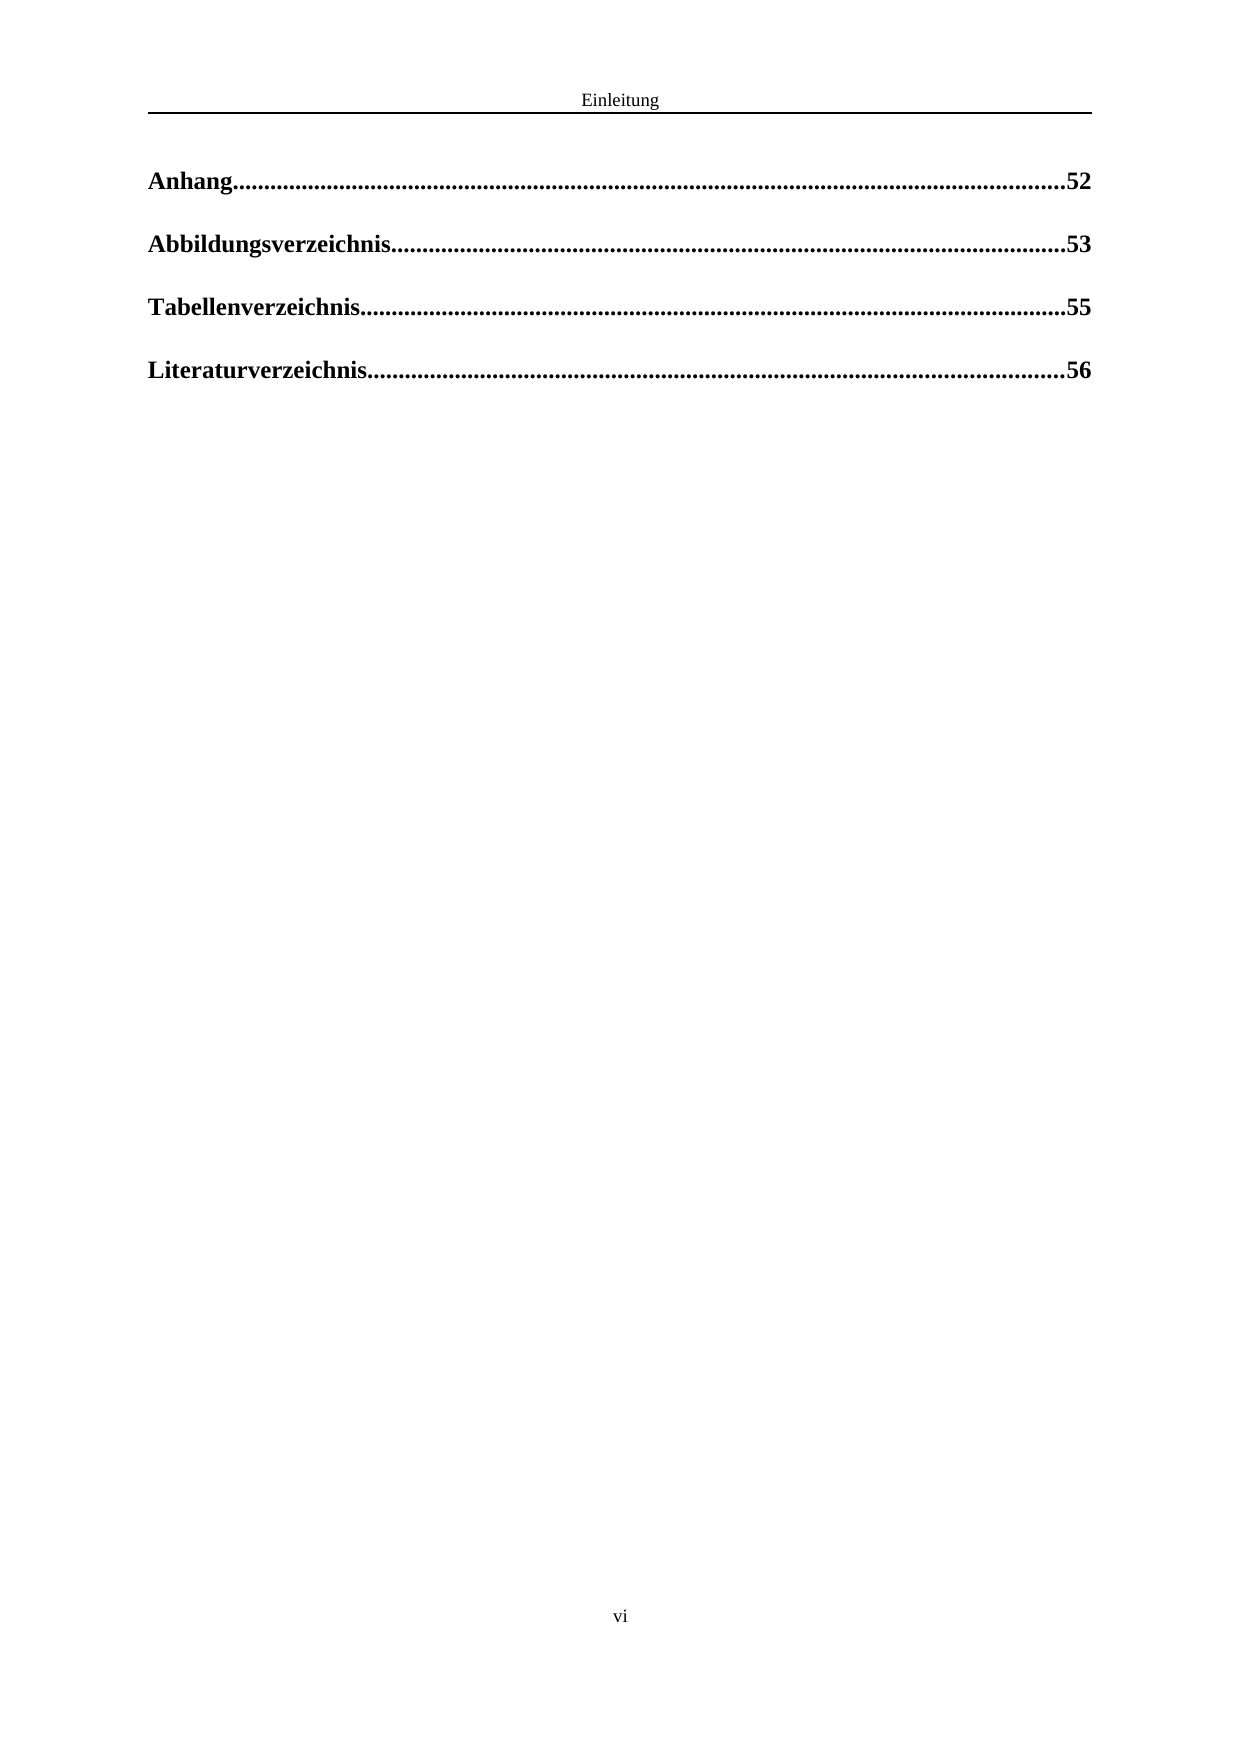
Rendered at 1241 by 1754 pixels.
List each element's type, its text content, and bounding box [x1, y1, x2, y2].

text Tabellenverzeichnis 55 [148, 290, 1092, 324]
text Literaturverzeichnis 56 [148, 353, 1092, 387]
text Anhang 52 [148, 163, 1092, 197]
text Abbildungsverzeichnis 53 [148, 226, 1092, 260]
